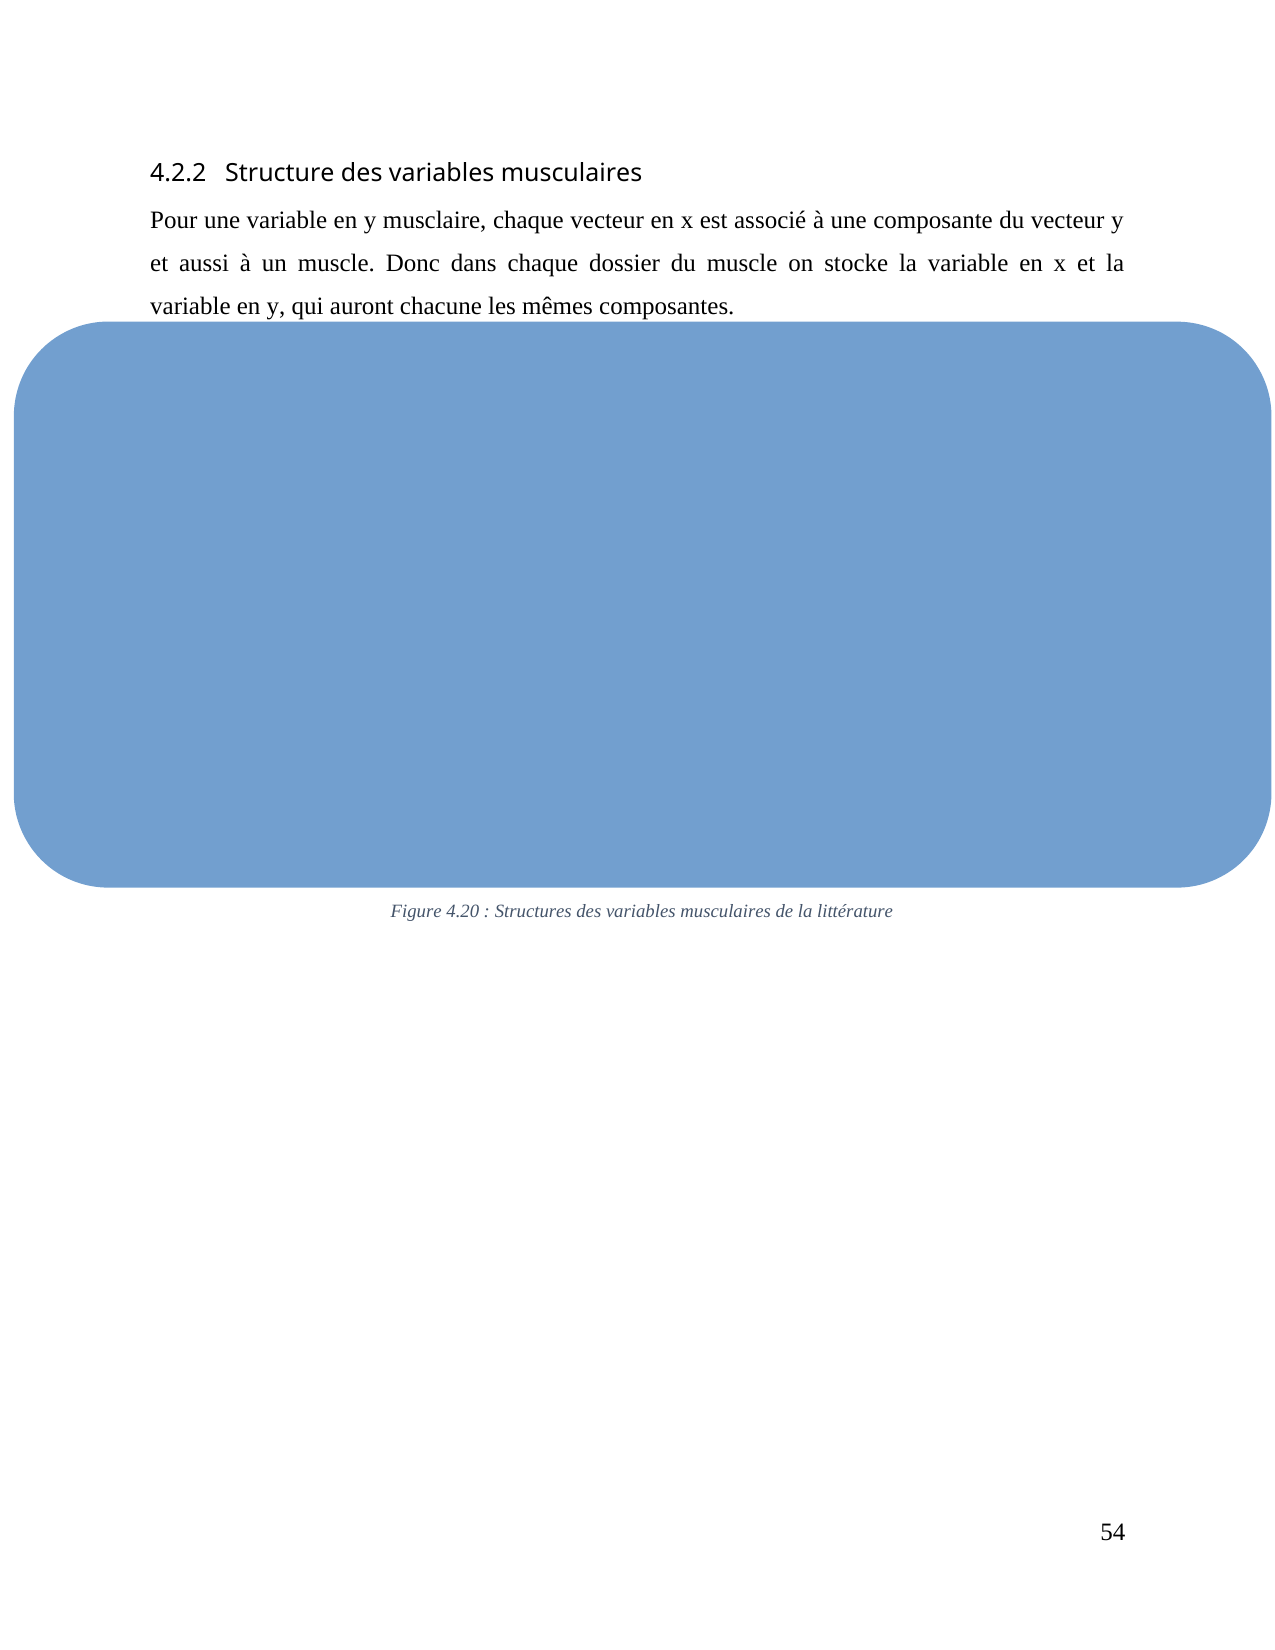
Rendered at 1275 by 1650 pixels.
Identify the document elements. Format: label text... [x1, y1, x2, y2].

text Pour une variable en y musclaire, chaque vecteur en x est associé à une composante du vecteur y et aussi à un muscle. Donc dans chaque dossier du muscle on stocke la variable en x et la variable en y, qui auront chacune les mêmes composantes. [150, 205, 1125, 320]
subtitle Structure des variables musculaires [150, 154, 1125, 188]
